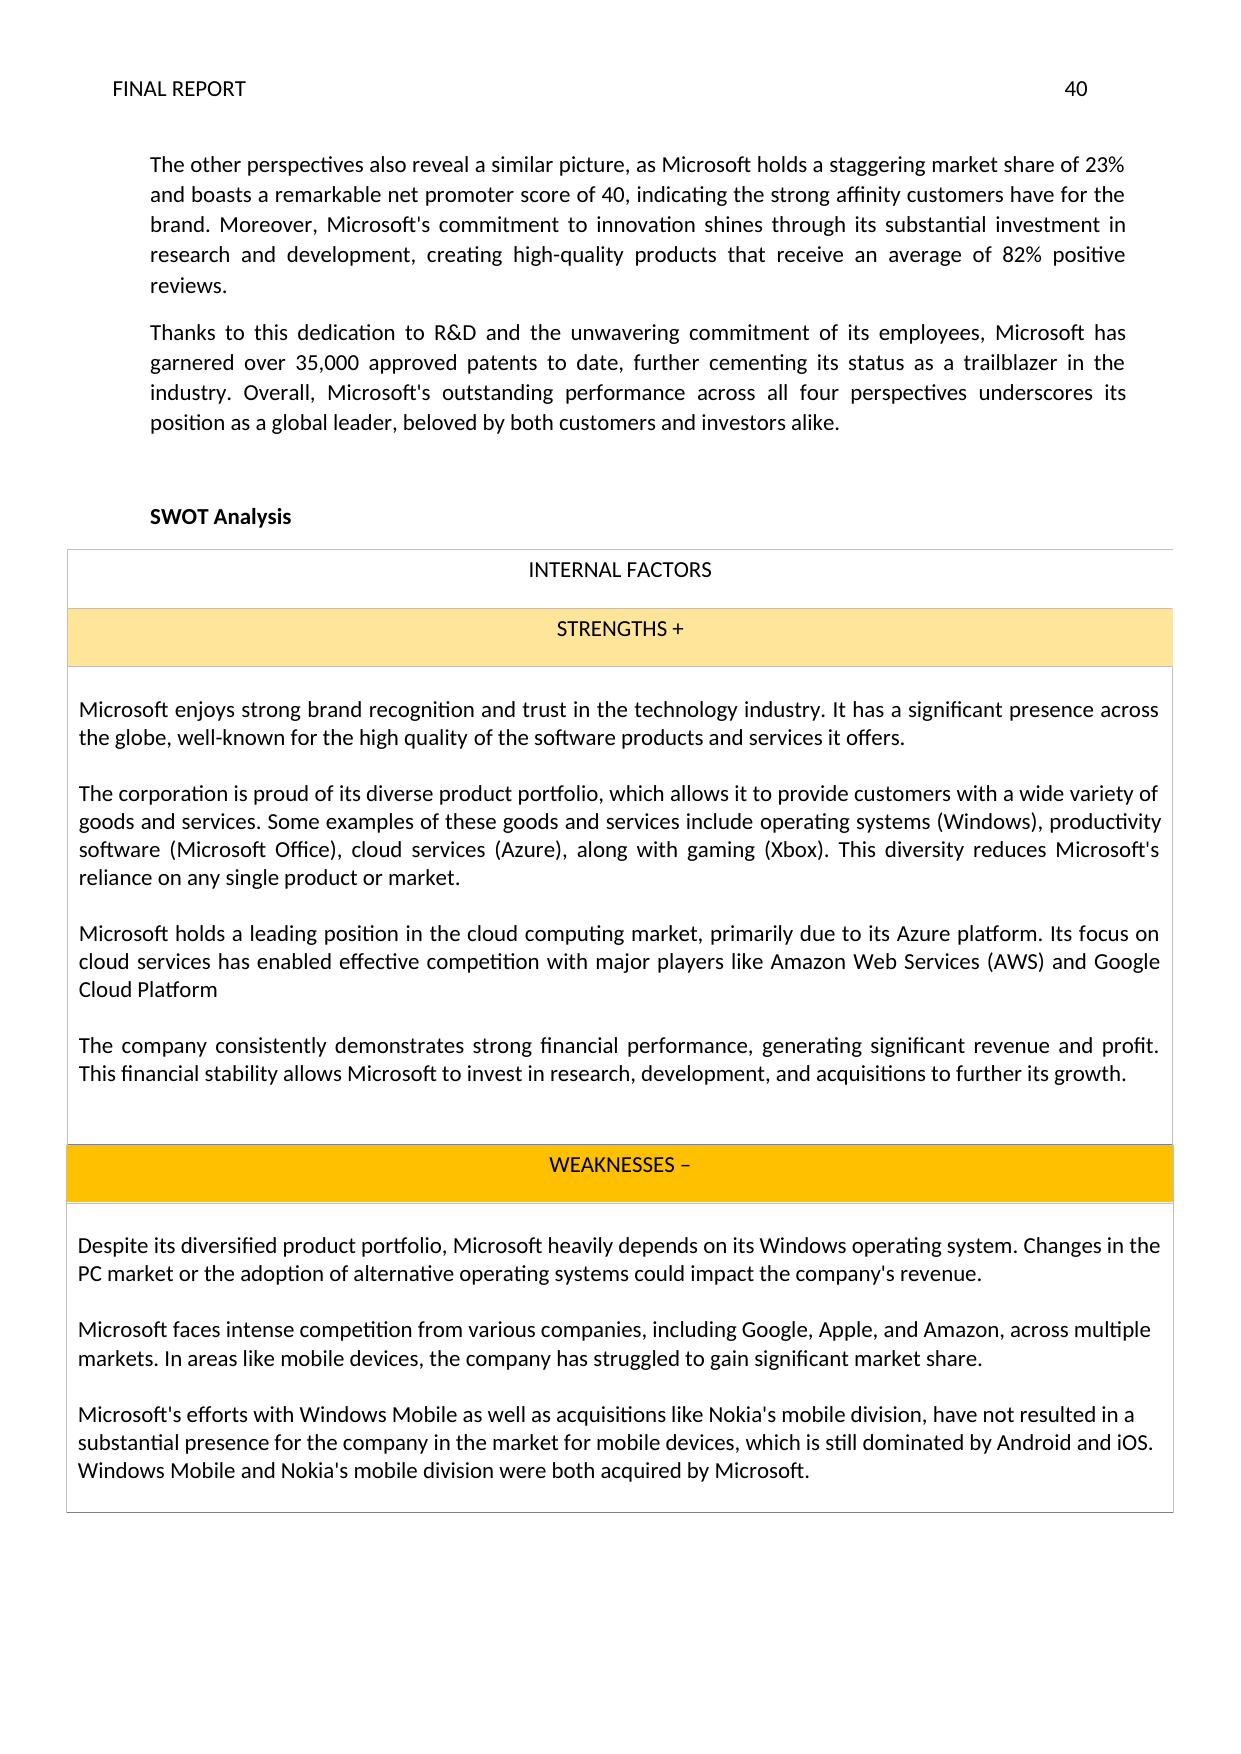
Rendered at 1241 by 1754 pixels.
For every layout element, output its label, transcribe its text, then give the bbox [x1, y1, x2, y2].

table_cell STRENGTHS + [68, 608, 1173, 666]
table_cell Despite its diversified product portfolio, Microsoft heavily depends on its Windows operating system. Changes in the PC market or the adoption of alternative operating systems could impact the company's revenue. Microsoft faces intense competition from various companies, including Google, Apple, and Amazon, across multiple markets. In areas like mobile devices, the company has struggled to gain significant market share. Microsoft's efforts with Windows Mobile as well as acquisitions like Nokia's mobile division, have not resulted in a substantial presence for the company in the market for mobile devices, which is still dominated by Android and iOS. Windows Mobile and Nokia's mobile division were both acquired by Microsoft. [67, 1204, 1173, 1512]
text SWOT Analysis [112, 502, 1128, 530]
table_header INTERNAL FACTORS [68, 550, 1173, 607]
text The other perspectives also reveal a similar picture, as Microsoft holds a staggering market share of 23% and boasts a remarkable net promoter score of 40, indicating the strong affinity customers have for the brand. Moreover, Microsoft's commitment to innovation shines through its substantial investment in research and development, creating high-quality products that receive an average of 82% positive reviews. [150, 150, 1128, 299]
table_cell Microsoft enjoys strong brand recognition and trust in the technology industry. It has a significant presence across the globe, well-known for the high quality of the software products and services it offers. The corporation is proud of its diverse product portfolio, which allows it to provide customers with a wide variety of goods and services. Some examples of these goods and services include operating systems (Windows), productivity software (Microsoft Office), cloud services (Azure), along with gaming (Xbox). This diversity reduces Microsoft's reliance on any single product or market. Microsoft holds a leading position in the cloud computing market, primarily due to its Azure platform. Its focus on cloud services has enabled effective competition with major players like Amazon Web Services (AWS) and Google Cloud Platform The company consistently demonstrates strong financial performance, generating significant revenue and profit. This financial stability allows Microsoft to invest in research, development, and acquisitions to further its growth. [68, 667, 1172, 1143]
text Thanks to this dedication to R&D and the unwavering commitment of its employees, Microsoft has garnered over 35,000 approved patents to date, further cementing its status as a trailblazer in the industry. Overall, Microsoft's outstanding performance across all four perspectives underscores its position as a global leader, beloved by both customers and investors alike. [150, 318, 1128, 436]
table_header WEAKNESSES – [67, 1146, 1173, 1202]
